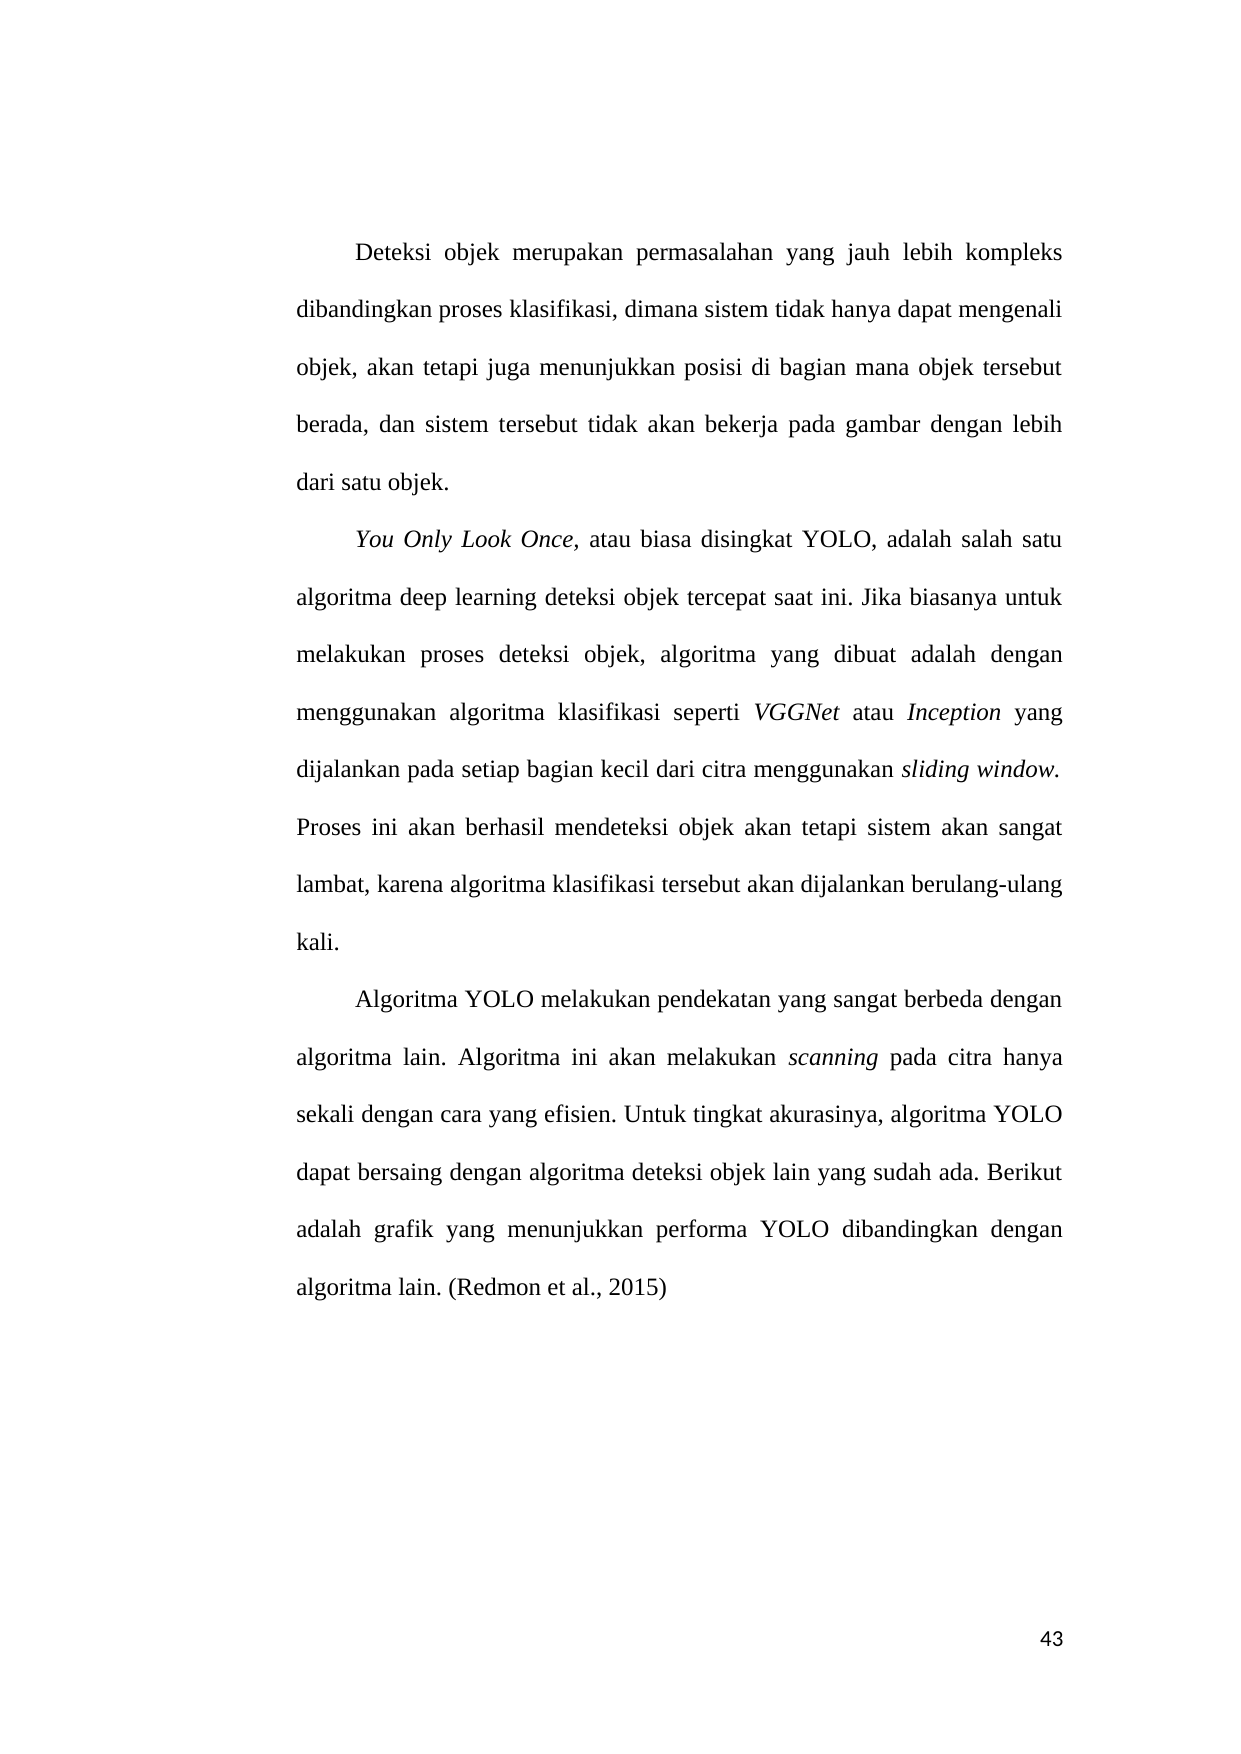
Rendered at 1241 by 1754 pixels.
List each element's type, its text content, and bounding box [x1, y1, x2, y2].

list You Only Look Once, atau biasa disingkat YOLO, adalah salah satu algoritma deep learning deteksi objek tercepat saat ini. Jika biasanya untuk melakukan proses deteksi objek, algoritma yang dibuat adalah dengan menggunakan algoritma klasifikasi seperti VGGNet atau Inception yang dijalankan pada setiap bagian kecil dari citra menggunakan sliding window. Proses ini akan berhasil mendeteksi objek akan tetapi sistem akan sangat lambat, karena algoritma klasifikasi tersebut akan dijalankan berulang-ulang kali. [296, 524, 1063, 956]
list Algoritma YOLO melakukan pendekatan yang sangat berbeda dengan algoritma lain. Algoritma ini akan melakukan scanning pada citra hanya sekali dengan cara yang efisien. Untuk tingkat akurasinya, algoritma YOLO dapat bersaing dengan algoritma deteksi objek lain yang sudah ada. Berikut adalah grafik yang menunjukkan performa YOLO dibandingkan dengan algoritma lain. (Redmon et al., 2015) [296, 984, 1063, 1301]
list Deteksi objek merupakan permasalahan yang jauh lebih kompleks dibandingkan proses klasifikasi, dimana sistem tidak hanya dapat mengenali objek, akan tetapi juga menunjukkan posisi di bagian mana objek tersebut berada, dan sistem tersebut tidak akan bekerja pada gambar dengan lebih dari satu objek. [296, 237, 1063, 496]
